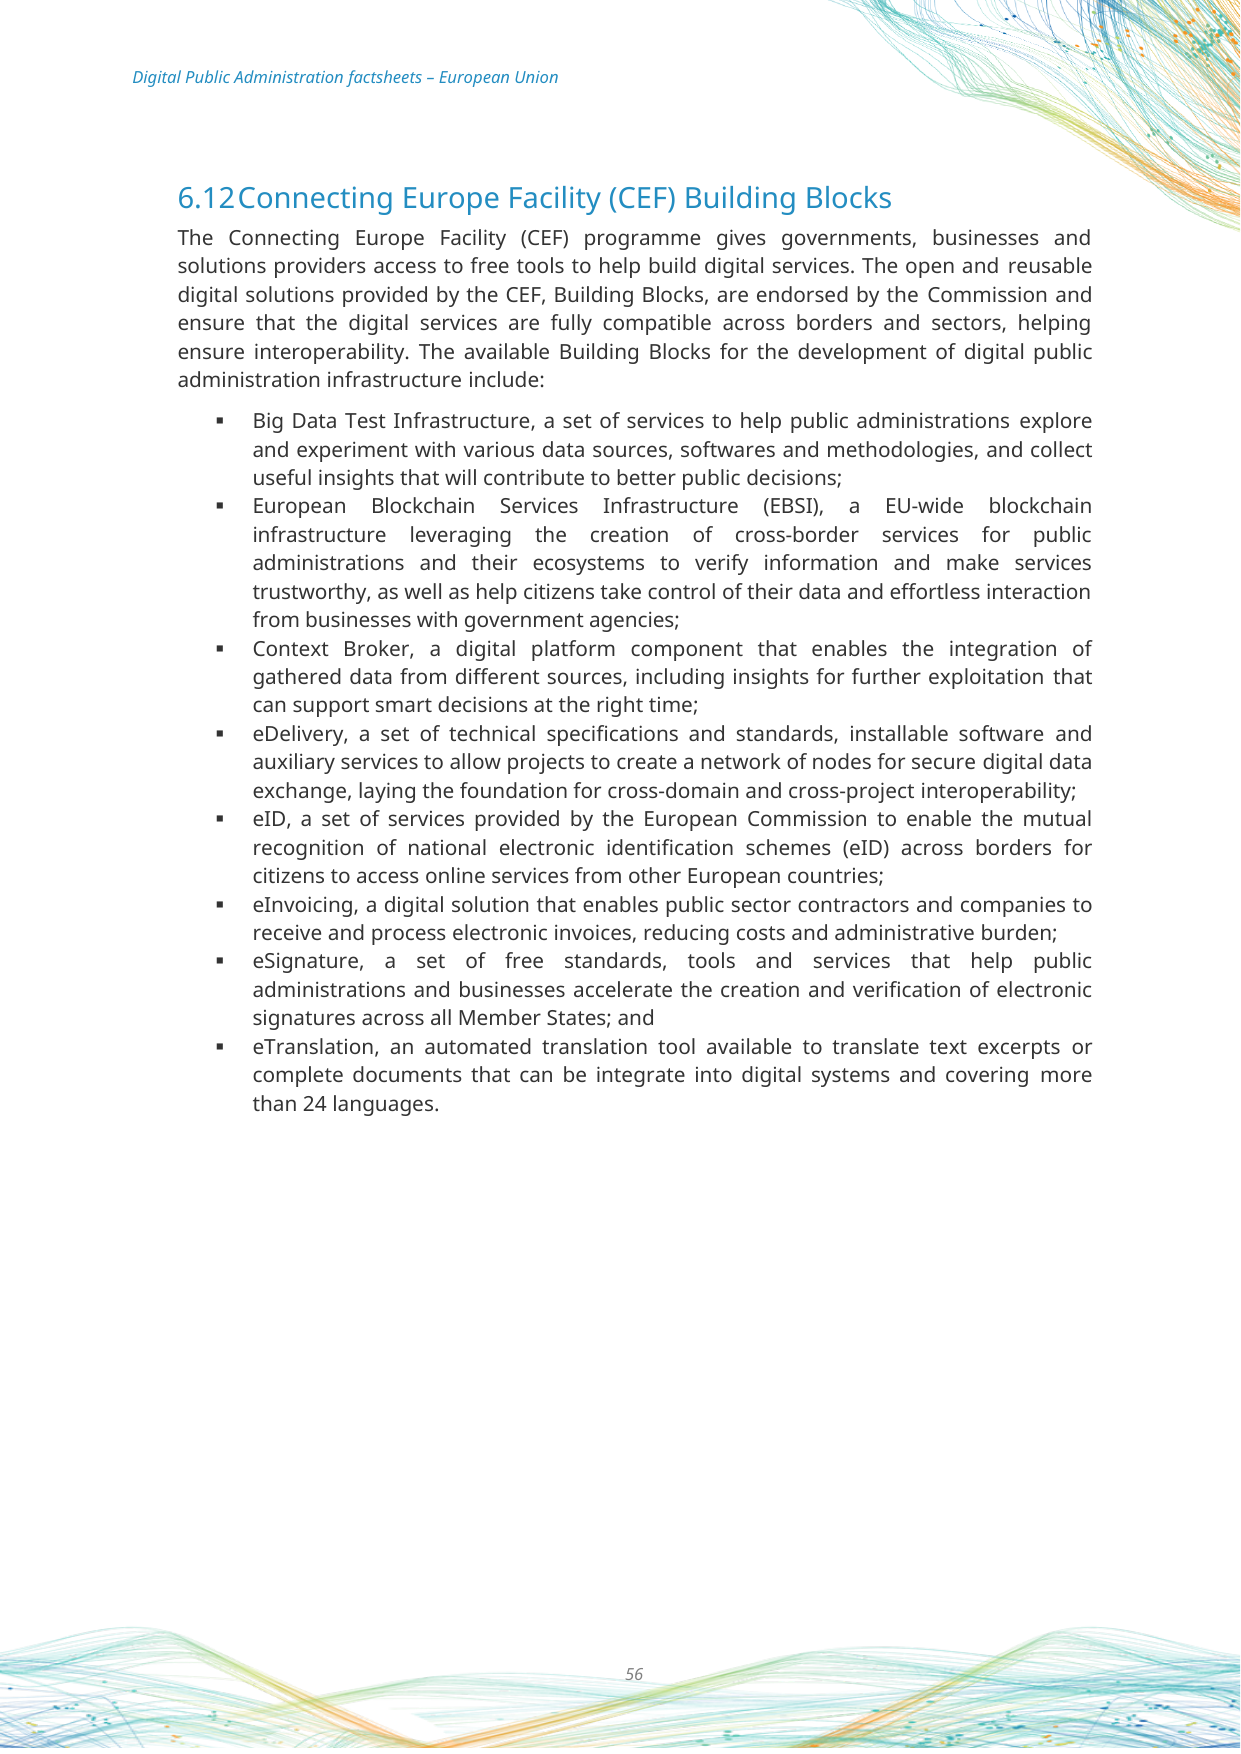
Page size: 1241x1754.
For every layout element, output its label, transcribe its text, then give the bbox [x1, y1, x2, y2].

list eSignature, a set of free standards, tools and services that help public administrations and businesses accelerate the creation and verification of electronic signatures across all Member States; and [215, 947, 1092, 1032]
picture [0, 1602, 1241, 1748]
list Context Broker, a digital platform component that enables the integration of gathered data from different sources, including insights for further exploitation that can support smart decisions at the right time; [215, 634, 1092, 719]
text The Connecting Europe Facility (CEF) programme gives governments, businesses and solutions providers access to free tools to help build digital services. The open and reusable digital solutions provided by the CEF, Building Blocks, are endorsed by the Commission and ensure that the digital services are fully compatible across borders and sectors, helping ensure interoperability. The available Building Blocks for the development of digital public administration infrastructure include: [177, 223, 1092, 394]
list eTranslation, an automated translation tool available to translate text excerpts or complete documents that can be integrate into digital systems and covering more than 24 languages. [215, 1032, 1092, 1117]
list eID, a set of services provided by the European Commission to enable the mutual recognition of national electronic identification schemes (eID) across borders for citizens to access online services from other European countries; [215, 804, 1092, 890]
list European Blockchain Services Infrastructure (EBSI), a EU-wide blockchain infrastructure leveraging the creation of cross-border services for public administrations and their ecosystems to verify information and make services trustworthy, as well as help citizens take control of their data and effortless interaction from businesses with government agencies; [215, 492, 1092, 634]
list eInvoicing, a digital solution that enables public sector contractors and companies to receive and process electronic invoices, reducing costs and administrative burden; [215, 890, 1092, 947]
subtitle Connecting Europe Facility (CEF) Building Blocks [177, 177, 1092, 217]
picture [815, 0, 1241, 250]
list eDelivery, a set of technical specifications and standards, installable software and auxiliary services to allow projects to create a network of nodes for secure digital data exchange, laying the foundation for cross-domain and cross-project interoperability; [215, 719, 1092, 804]
list Big Data Test Infrastructure, a set of services to help public administrations explore and experiment with various data sources, softwares and methodologies, and collect useful insights that will contribute to better public decisions; [215, 406, 1092, 492]
